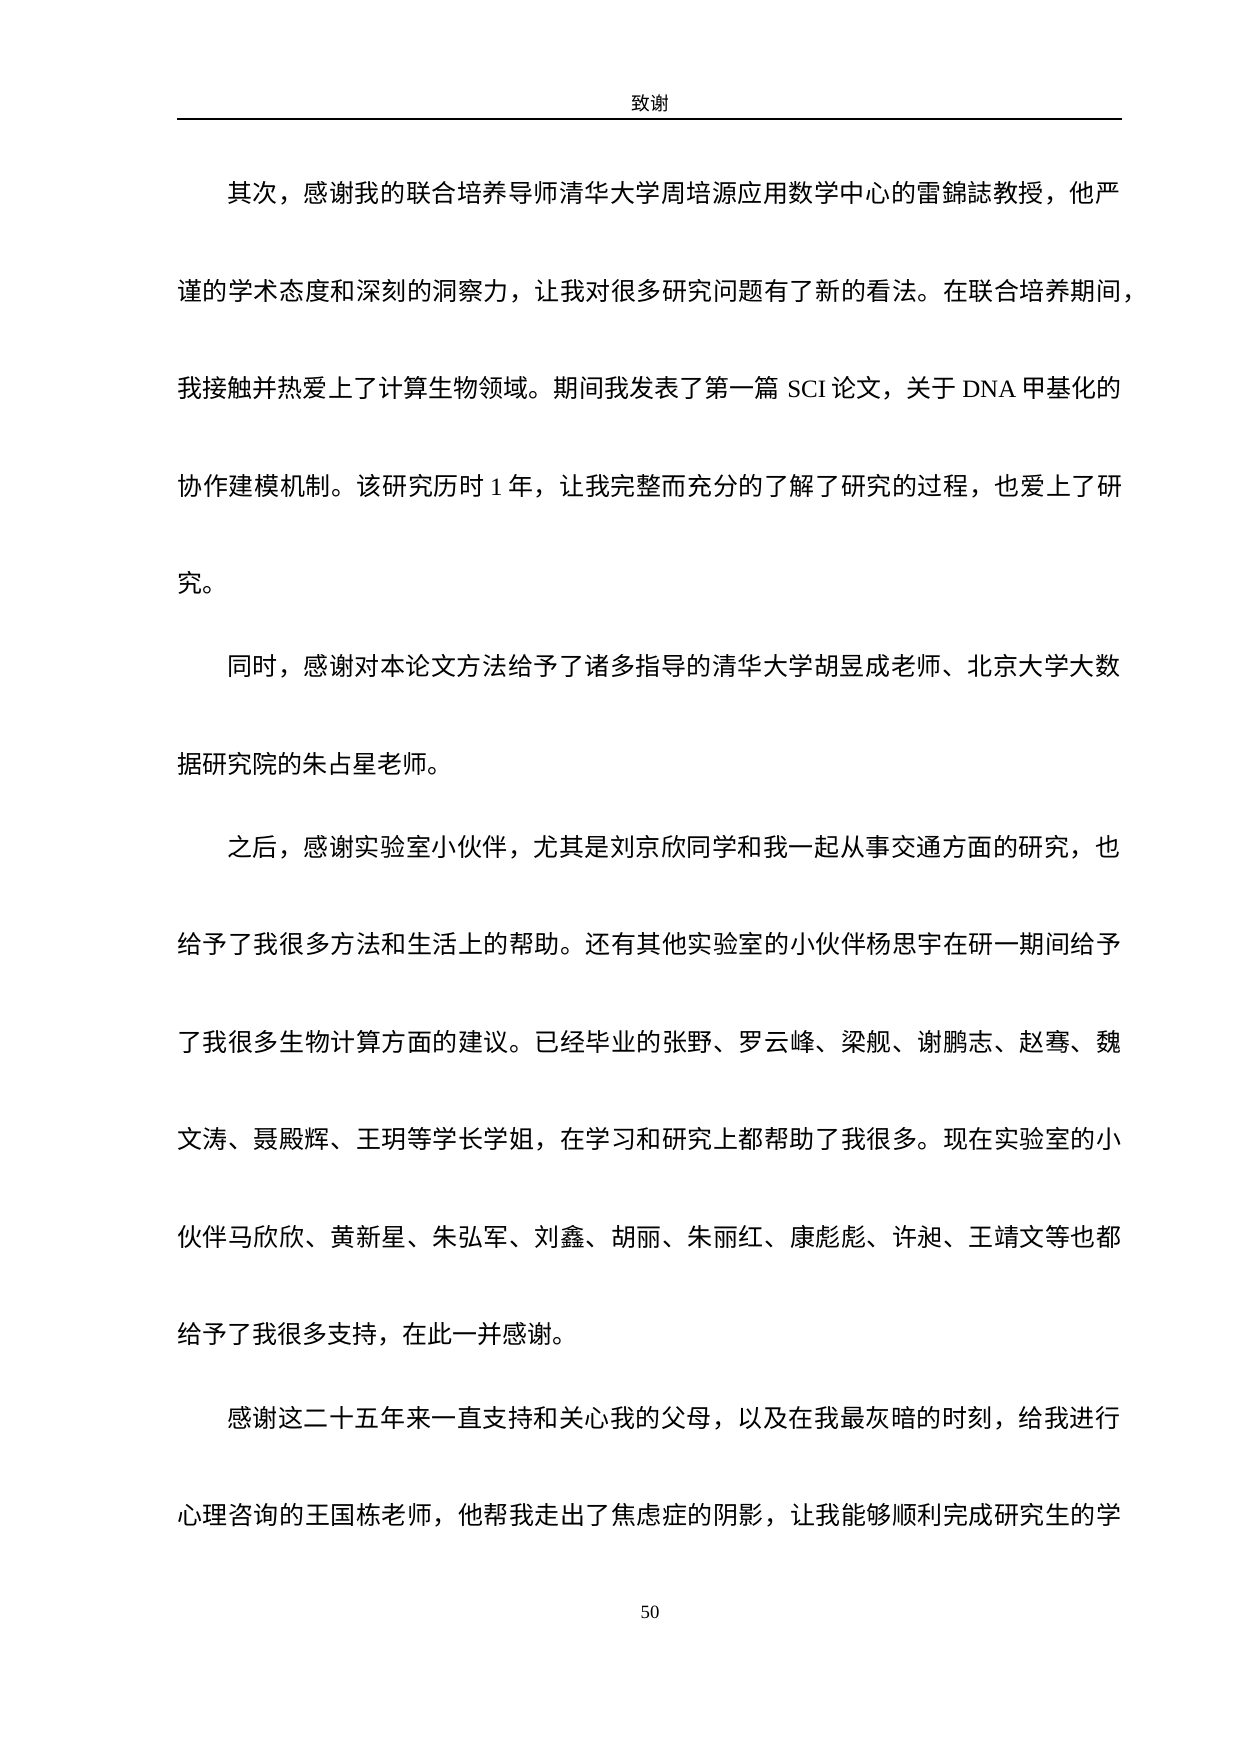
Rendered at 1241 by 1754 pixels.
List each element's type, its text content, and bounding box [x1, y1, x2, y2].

text 同时，感谢对本论文方法给予了诸多指导的清华大学胡昱成老师、北京大学大数据研究院的朱占星老师。 [177, 632, 1122, 795]
text 其次，感谢我的联合培养导师清华大学周培源应用数学中心的雷錦誌教授，他严谨的学术态度和深刻的洞察力，让我对很多研究问题有了新的看法。在联合培养期间，我接触并热爱上了计算生物领域。期间我发表了第一篇SCI论文，关于DNA甲基化的协作建模机制。该研究历时1年，让我完整而充分的了解了研究的过程，也爱上了研究。 [177, 159, 1122, 614]
text 之后，感谢实验室小伙伴，尤其是刘京欣同学和我一起从事交通方面的研究，也给予了我很多方法和生活上的帮助。还有其他实验室的小伙伴杨思宇在研一期间给予了我很多生物计算方面的建议。已经毕业的张野、罗云峰、梁舰、谢鹏志、赵骞、魏文涛、聂殿辉、王玥等学长学姐，在学习和研究上都帮助了我很多。现在实验室的小伙伴马欣欣、黄新星、朱弘军、刘鑫、胡丽、朱丽红、康彪彪、许昶、王靖文等也都给予了我很多支持，在此一并感谢。 [177, 813, 1122, 1366]
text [177, 1384, 1122, 1546]
